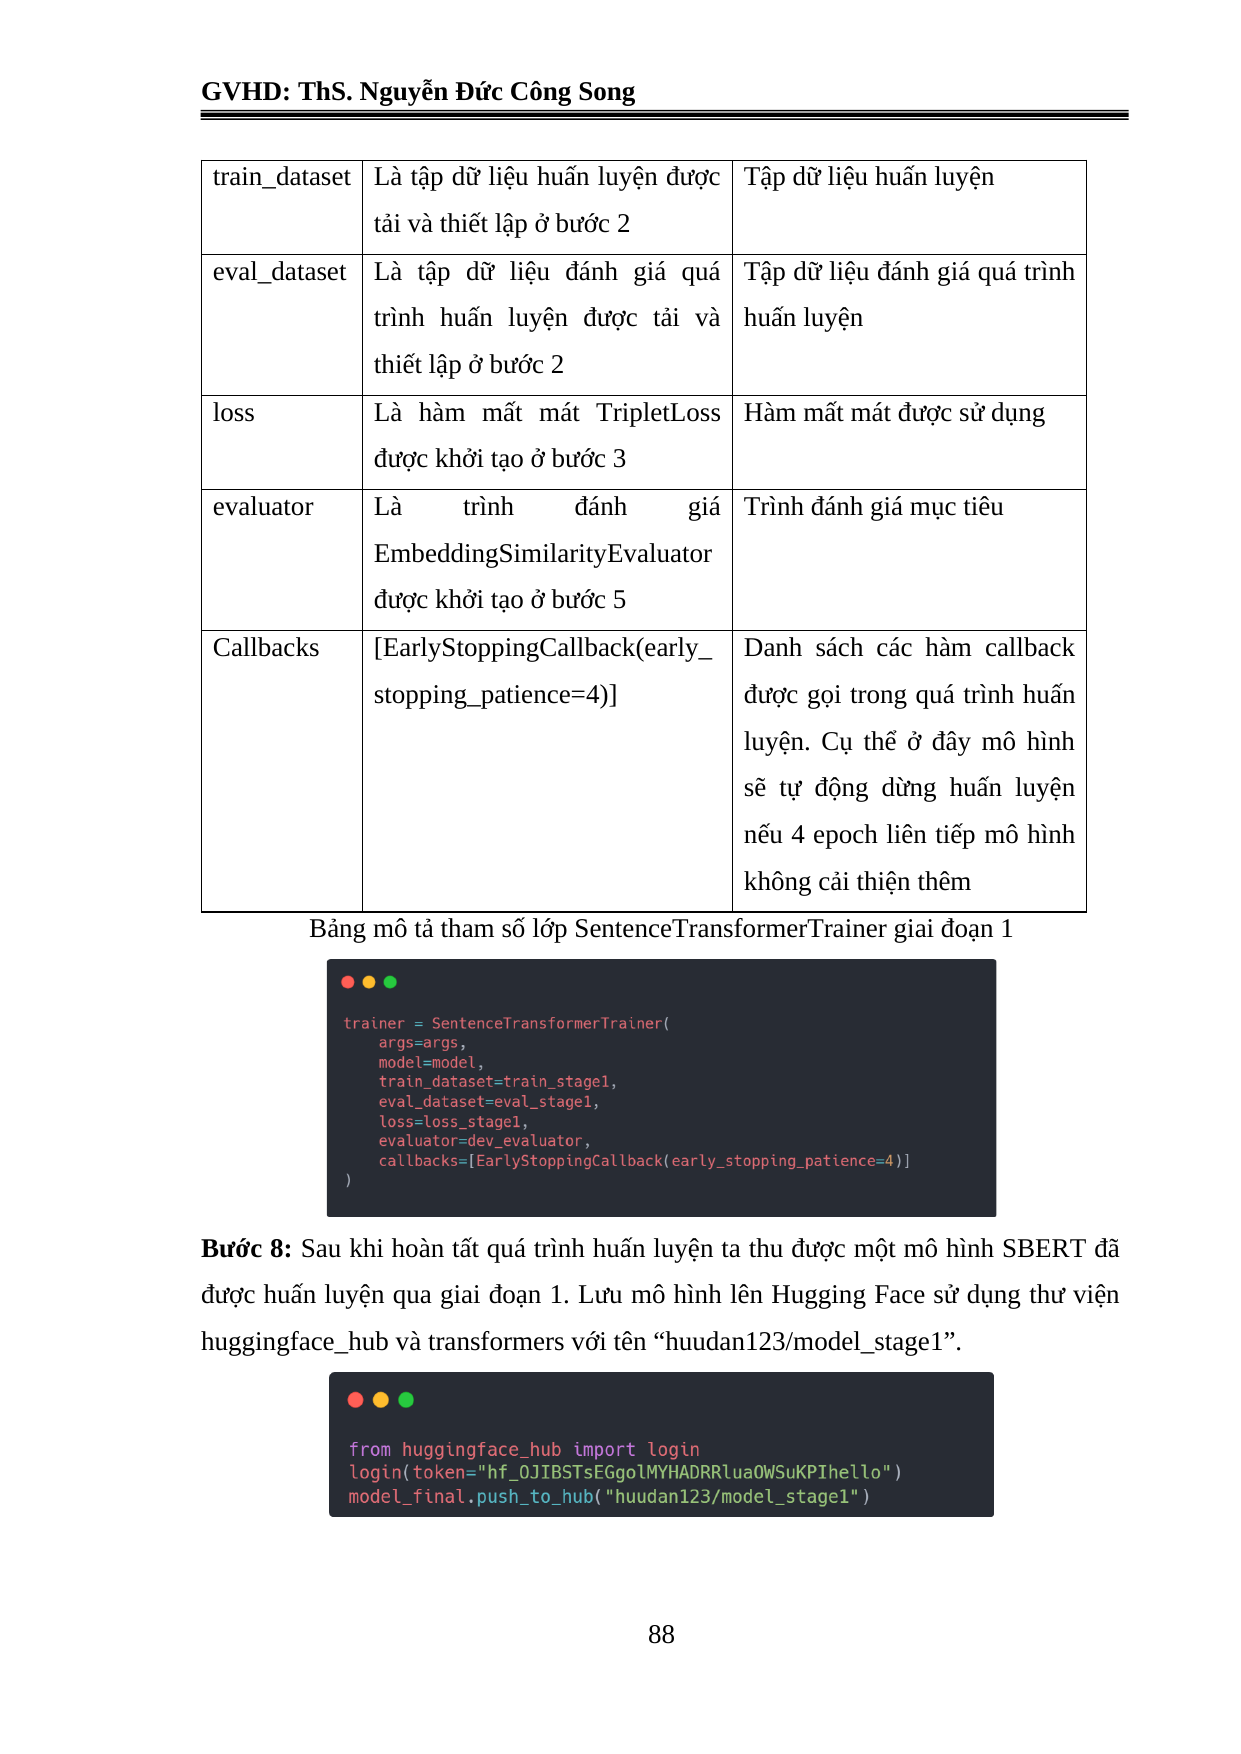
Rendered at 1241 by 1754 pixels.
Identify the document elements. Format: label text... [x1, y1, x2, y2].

table_cell [EarlyStoppingCallback(early_stopping_patience=4)] [363, 631, 732, 911]
text Bước 8: Sau khi hoàn tất quá trình huấn luyện ta thu được một mô hình SBERT đã được huấn luyện qua giai đoạn 1. Lưu mô hình lên Hugging Face sử dụng thư viện huggingface_hub và transformers với tên “huudan123/model_stage1”. [201, 1232, 1122, 1356]
table_cell Hàm mất mát được sử dụng [733, 396, 1086, 489]
table_cell evaluator [202, 490, 362, 630]
table_cell Callbacks [202, 631, 362, 911]
table_cell loss [202, 396, 362, 489]
table_cell Là tập dữ liệu đánh giá quá trình huấn luyện được tải và thiết lập ở bước 2 [363, 255, 732, 395]
picture [326, 959, 997, 1217]
table_cell train_dataset [202, 161, 362, 254]
table_cell Là tập dữ liệu huấn luyện được tải và thiết lập ở bước 2 [363, 161, 732, 254]
table_cell Tập dữ liệu đánh giá quá trình huấn luyện [733, 255, 1086, 395]
table_cell Là hàm mất mát TripletLoss được khởi tạo ở bước 3 [363, 396, 732, 489]
table_cell Trình đánh giá mục tiêu [733, 490, 1086, 630]
picture [328, 1372, 994, 1517]
text Bảng mô tả tham số lớp SentenceTransformerTrainer giai đoạn 1 [201, 912, 1122, 943]
table_cell Là trình đánh giá EmbeddingSimilarityEvaluator được khởi tạo ở bước 5 [363, 490, 732, 630]
table_cell Danh sách các hàm callback được gọi trong quá trình huấn luyện. Cụ thể ở đây mô hình sẽ tự động dừng huấn luyện nếu 4 epoch liên tiếp mô hình không cải thiện thêm [733, 631, 1086, 911]
table_cell eval_dataset [202, 255, 362, 395]
table_cell Tập dữ liệu huấn luyện [733, 161, 1086, 254]
